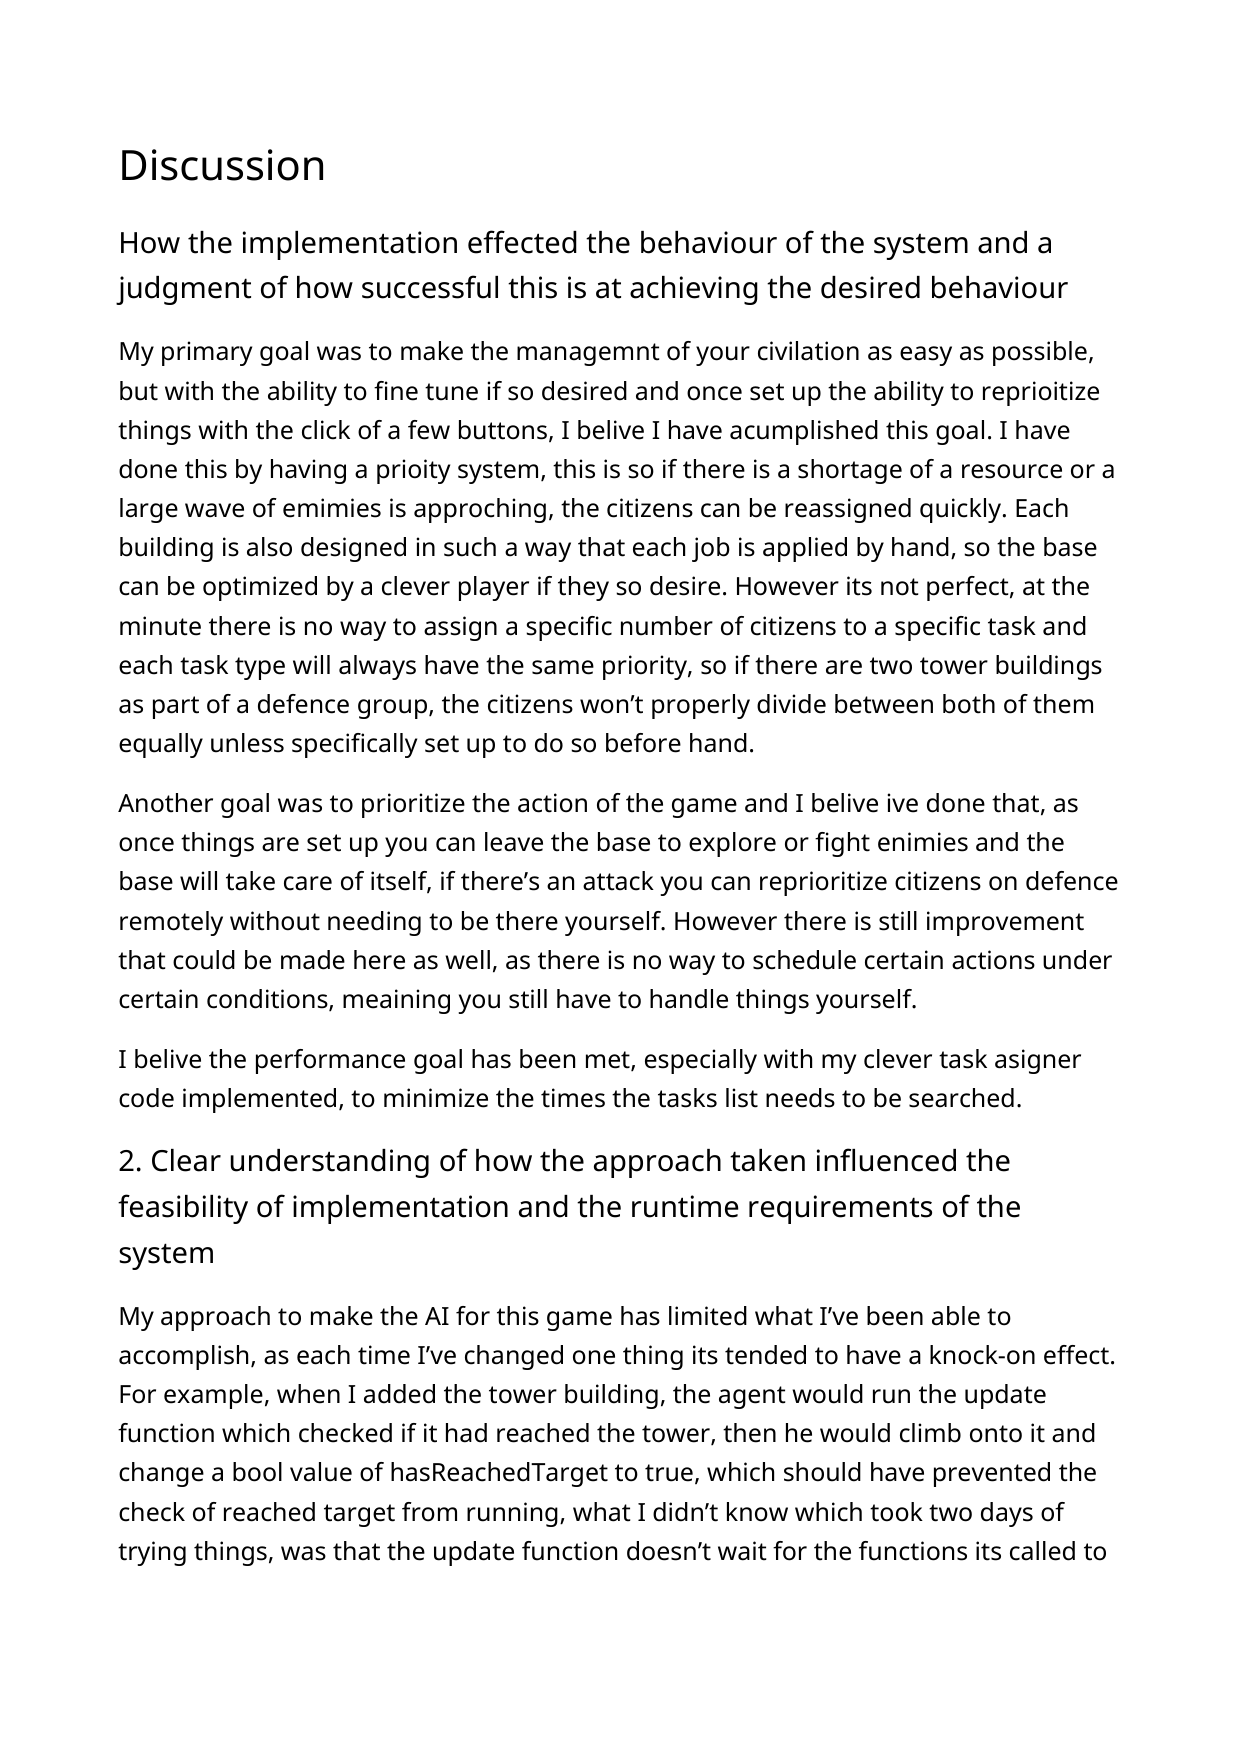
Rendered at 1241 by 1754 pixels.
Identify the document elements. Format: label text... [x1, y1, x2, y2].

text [118, 1298, 1122, 1567]
text Discussion [118, 136, 1122, 193]
text 2. Clear understanding of how the approach taken influenced the feasibility of implementation and the runtime requirements of the system [118, 1141, 1122, 1272]
text Another goal was to prioritize the action of the game and I belive ive done that, as once things are set up you can leave the base to explore or fight enimies and the base will take care of itself, if there’s an attack you can reprioritize citizens on defence remotely without needing to be there yourself. However there is still improvement that could be made here as well, as there is no way to schedule certain actions under certain conditions, meaining you still have to handle things yourself. [118, 786, 1122, 1016]
text I belive the performance goal has been met, especially with my clever task asigner code implemented, to minimize the times the tasks list needs to be searched. [118, 1041, 1122, 1115]
text My primary goal was to make the managemnt of your civilation as easy as possible, but with the ability to fine tune if so desired and once set up the ability to reprioitize things with the click of a few buttons, I belive I have acumplished this goal. I have done this by having a prioity system, this is so if there is a shortage of a resource or a large wave of emimies is approching, the citizens can be reassigned quickly. Each building is also designed in such a way that each job is applied by hand, so the base can be optimized by a clever player if they so desire. However its not perfect, at the minute there is no way to assign a specific number of citizens to a specific task and each task type will always have the same priority, so if there are two tower buildings as part of a defence group, the citizens won’t properly divide between both of them equally unless specifically set up to do so before hand. [118, 334, 1122, 760]
text How the implementation effected the behaviour of the system and a judgment of how successful this is at achieving the desired behaviour [118, 222, 1122, 307]
